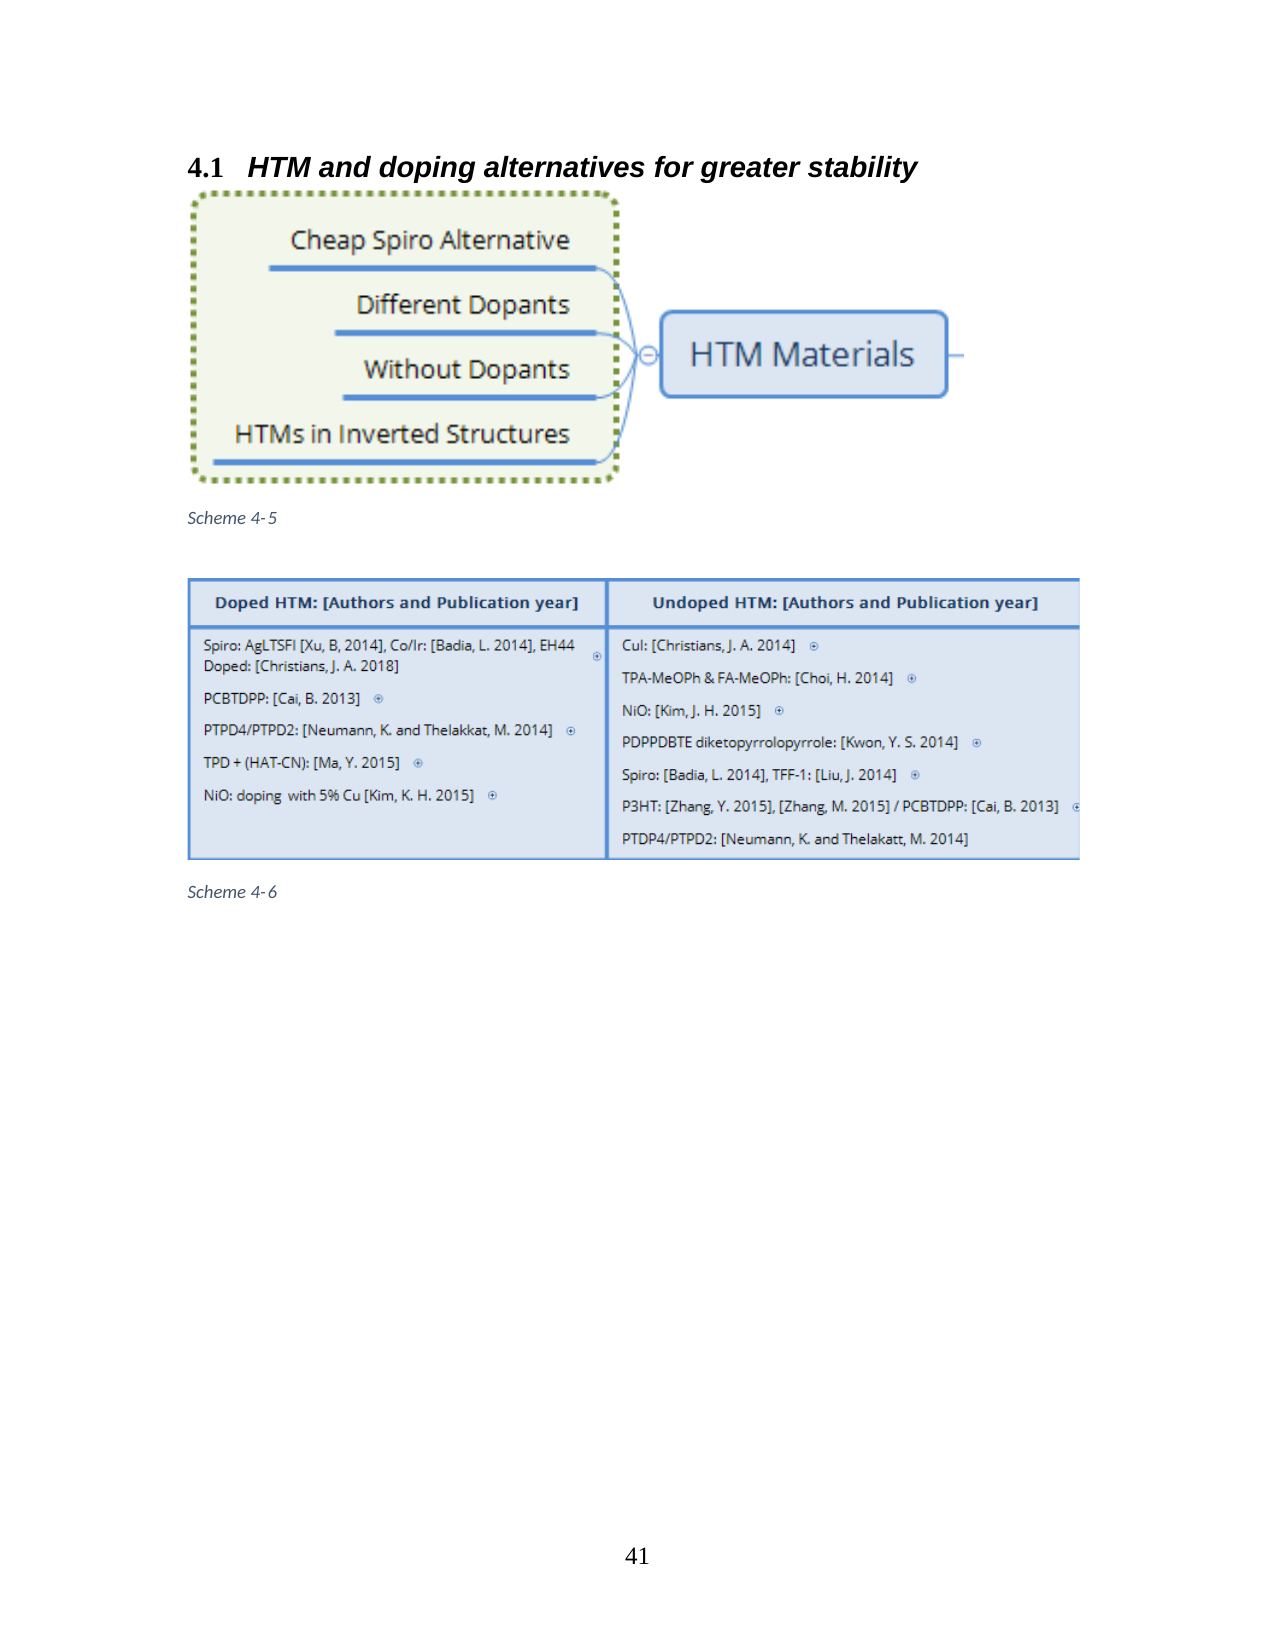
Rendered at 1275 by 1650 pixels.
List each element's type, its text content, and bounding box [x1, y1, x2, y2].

subtitle HTM and doping alternatives for greater stability [187, 150, 1087, 184]
picture [187, 190, 965, 486]
picture [187, 578, 1080, 860]
